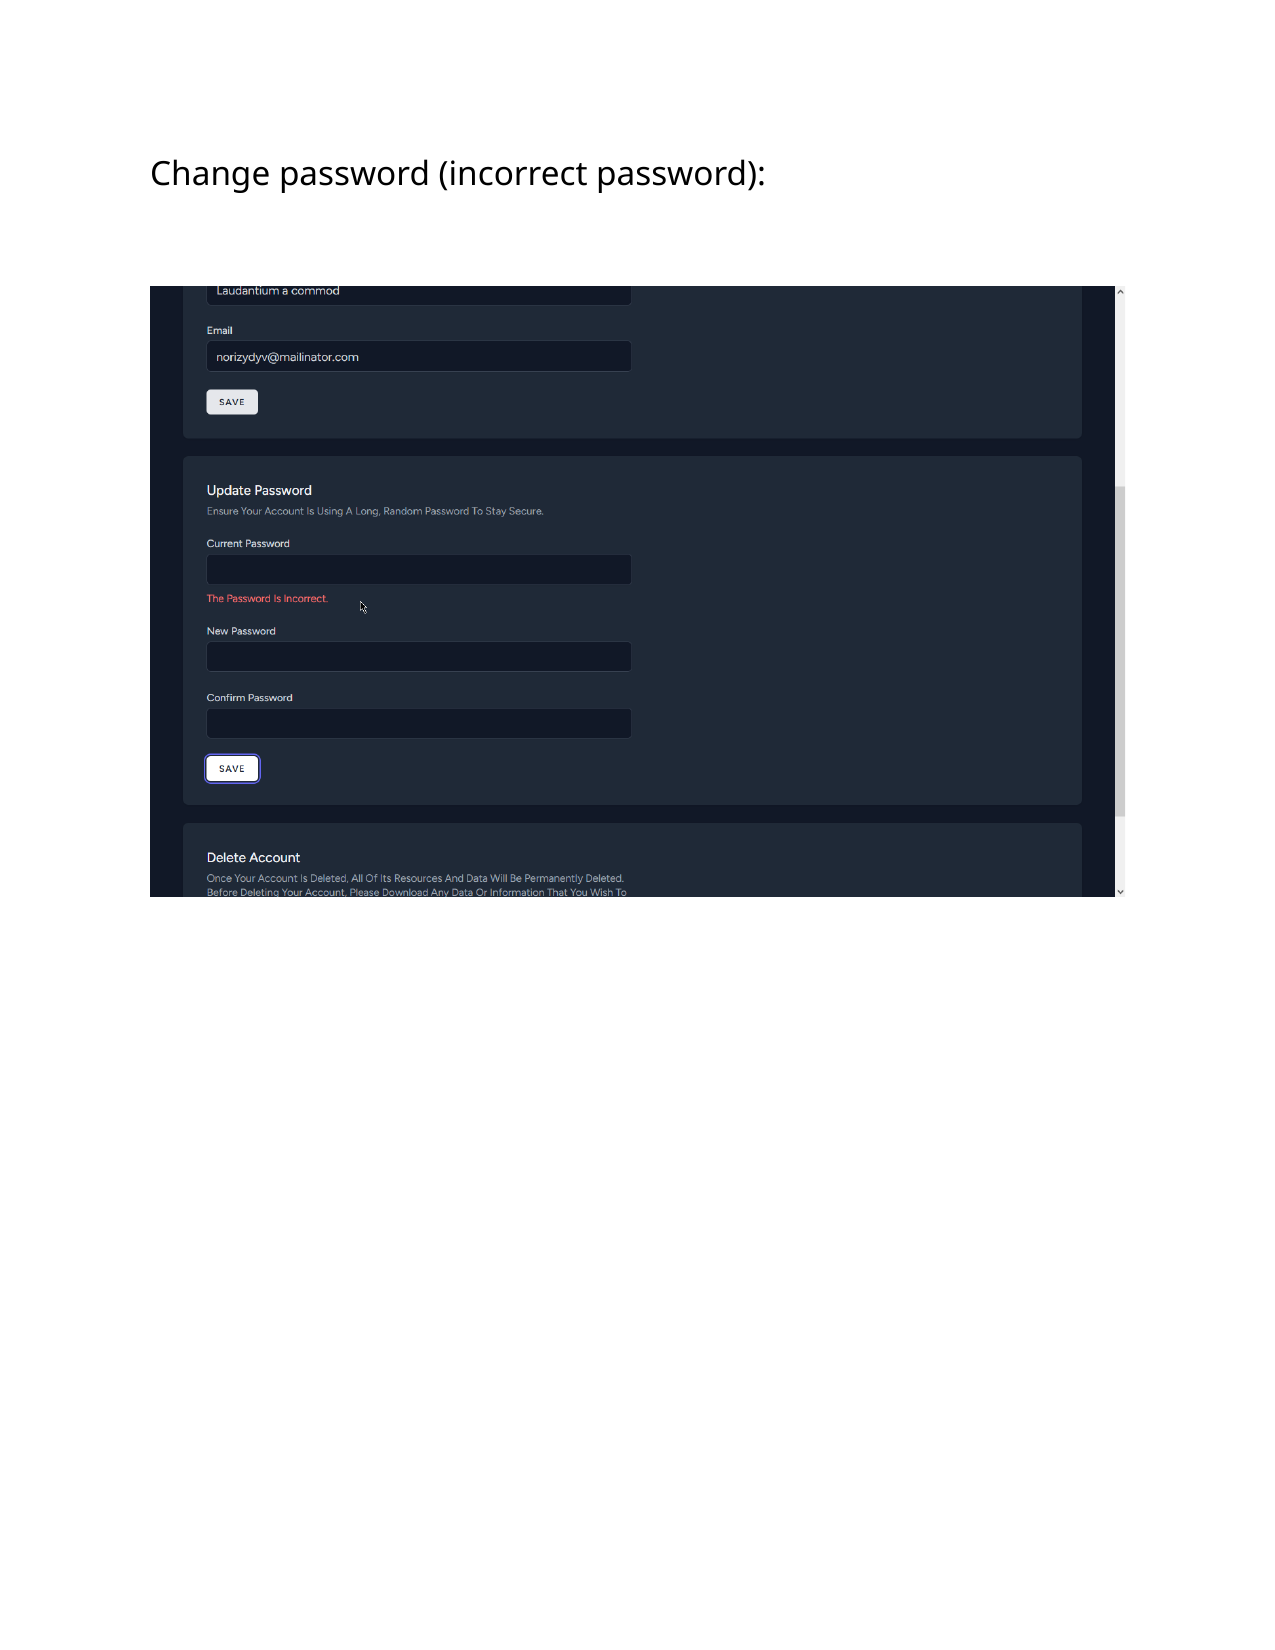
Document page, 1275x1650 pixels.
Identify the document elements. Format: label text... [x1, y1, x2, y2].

picture [150, 286, 1125, 897]
text Change password (incorrect password): Change password (passwords not matching): [150, 150, 1125, 286]
